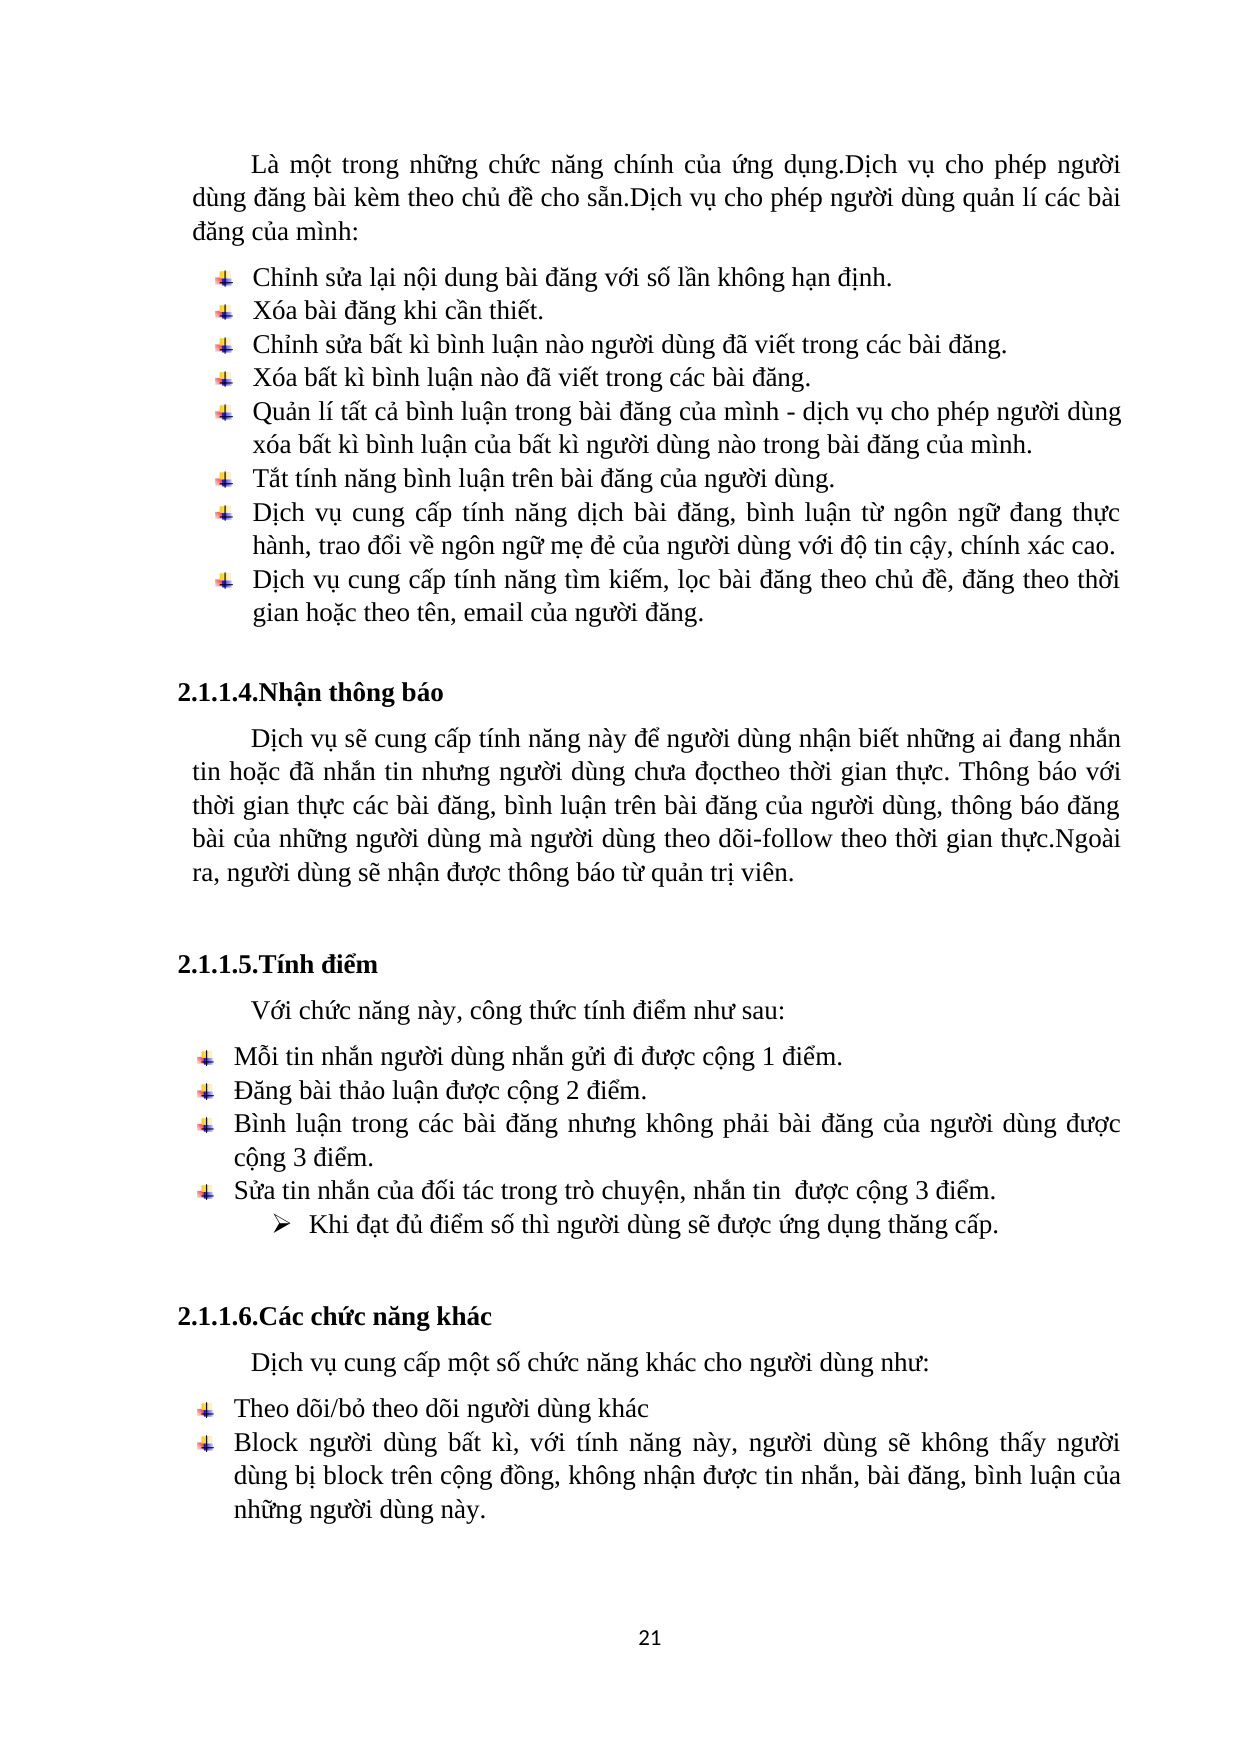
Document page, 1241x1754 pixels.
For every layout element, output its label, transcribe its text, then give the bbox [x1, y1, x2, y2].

picture [215, 403, 233, 421]
picture [215, 336, 233, 354]
list Quản lí tất cả bình luận trong bài đăng của mình - dịch vụ cho phép người dùng xóa bất kì bình luận của bất kì người dùng nào trong bài đăng của mình. [215, 395, 1122, 460]
list Block người dùng bất kì, với tính năng này, người dùng sẽ không thấy người dùng bị block trên cộng đồng, không nhận được tin nhắn, bài đăng, bình luận của những người dùng này. [196, 1426, 1122, 1524]
list Xóa bài đăng khi cần thiết. [215, 294, 1122, 326]
list Chỉnh sửa bất kì bình luận nào người dùng đã viết trong các bài đăng. [215, 328, 1122, 359]
picture [215, 571, 233, 589]
picture [197, 1049, 214, 1066]
list Xóa bất kì bình luận nào đã viết trong các bài đăng. [215, 361, 1122, 393]
list Đăng bài thảo luận được cộng 2 điểm. [196, 1074, 1122, 1105]
list Theo dõi/bỏ theo dõi người dùng khác [196, 1392, 1122, 1423]
list Mỗi tin nhắn người dùng nhắn gửi đi được cộng 1 điểm. [196, 1040, 1122, 1071]
picture [215, 504, 233, 521]
text Với chức năng này, công thức tính điểm như sau: [192, 994, 1122, 1025]
picture [215, 303, 233, 320]
text Là một trong những chức năng chính của ứng dụng.Dịch vụ cho phép người dùng đăng bài kèm theo chủ đề cho sẵn.Dịch vụ cho phép người dùng quản lí các bài đăng của mình: [192, 148, 1122, 246]
list Dịch vụ cung cấp tính năng dịch bài đăng, bình luận từ ngôn ngữ đang thực hành, trao đổi về ngôn ngữ mẹ đẻ của người dùng với độ tin cậy, chính xác cao. [215, 496, 1122, 560]
picture [197, 1434, 214, 1452]
picture [197, 1183, 214, 1200]
picture [215, 470, 233, 488]
text 2.1.1.6.Các chức năng khác [177, 1300, 1122, 1331]
text Dịch vụ sẽ cung cấp tính năng này để người dùng nhận biết những ai đang nhắn tin hoặc đã nhắn tin nhưng người dùng chưa đọctheo thời gian thực. Thông báo với thời gian thực các bài đăng, bình luận trên bài đăng của người dùng, thông báo đăng bài của những người dùng mà người dùng theo dõi-follow theo thời gian thực.Ngoài ra, người dùng sẽ nhận được thông báo từ quản trị viên. [192, 722, 1122, 887]
list Tắt tính năng bình luận trên bài đăng của người dùng. [215, 462, 1122, 493]
picture [197, 1082, 214, 1100]
text Dịch vụ cung cấp một số chức năng khác cho người dùng như: [192, 1346, 1122, 1377]
text 2.1.1.4.Nhận thông báo [177, 676, 1122, 707]
picture [215, 370, 233, 387]
list Khi đạt đủ điểm số thì người dùng sẽ được ứng dụng thăng cấp. [271, 1208, 1122, 1239]
list Sửa tin nhắn của đối tác trong trò chuyện, nhắn tin được cộng 3 điểm. [196, 1174, 1122, 1206]
picture [197, 1401, 214, 1418]
list Dịch vụ cung cấp tính năng tìm kiếm, lọc bài đăng theo chủ đề, đăng theo thời gian hoặc theo tên, email của người đăng. [215, 563, 1122, 627]
list Bình luận trong các bài đăng nhưng không phải bài đăng của người dùng được cộng 3 điểm. [196, 1107, 1122, 1172]
picture [215, 269, 233, 287]
text 2.1.1.5.Tính điểm [177, 948, 1122, 979]
list Chỉnh sửa lại nội dung bài đăng với số lần không hạn định. [215, 261, 1122, 292]
picture [197, 1116, 214, 1133]
